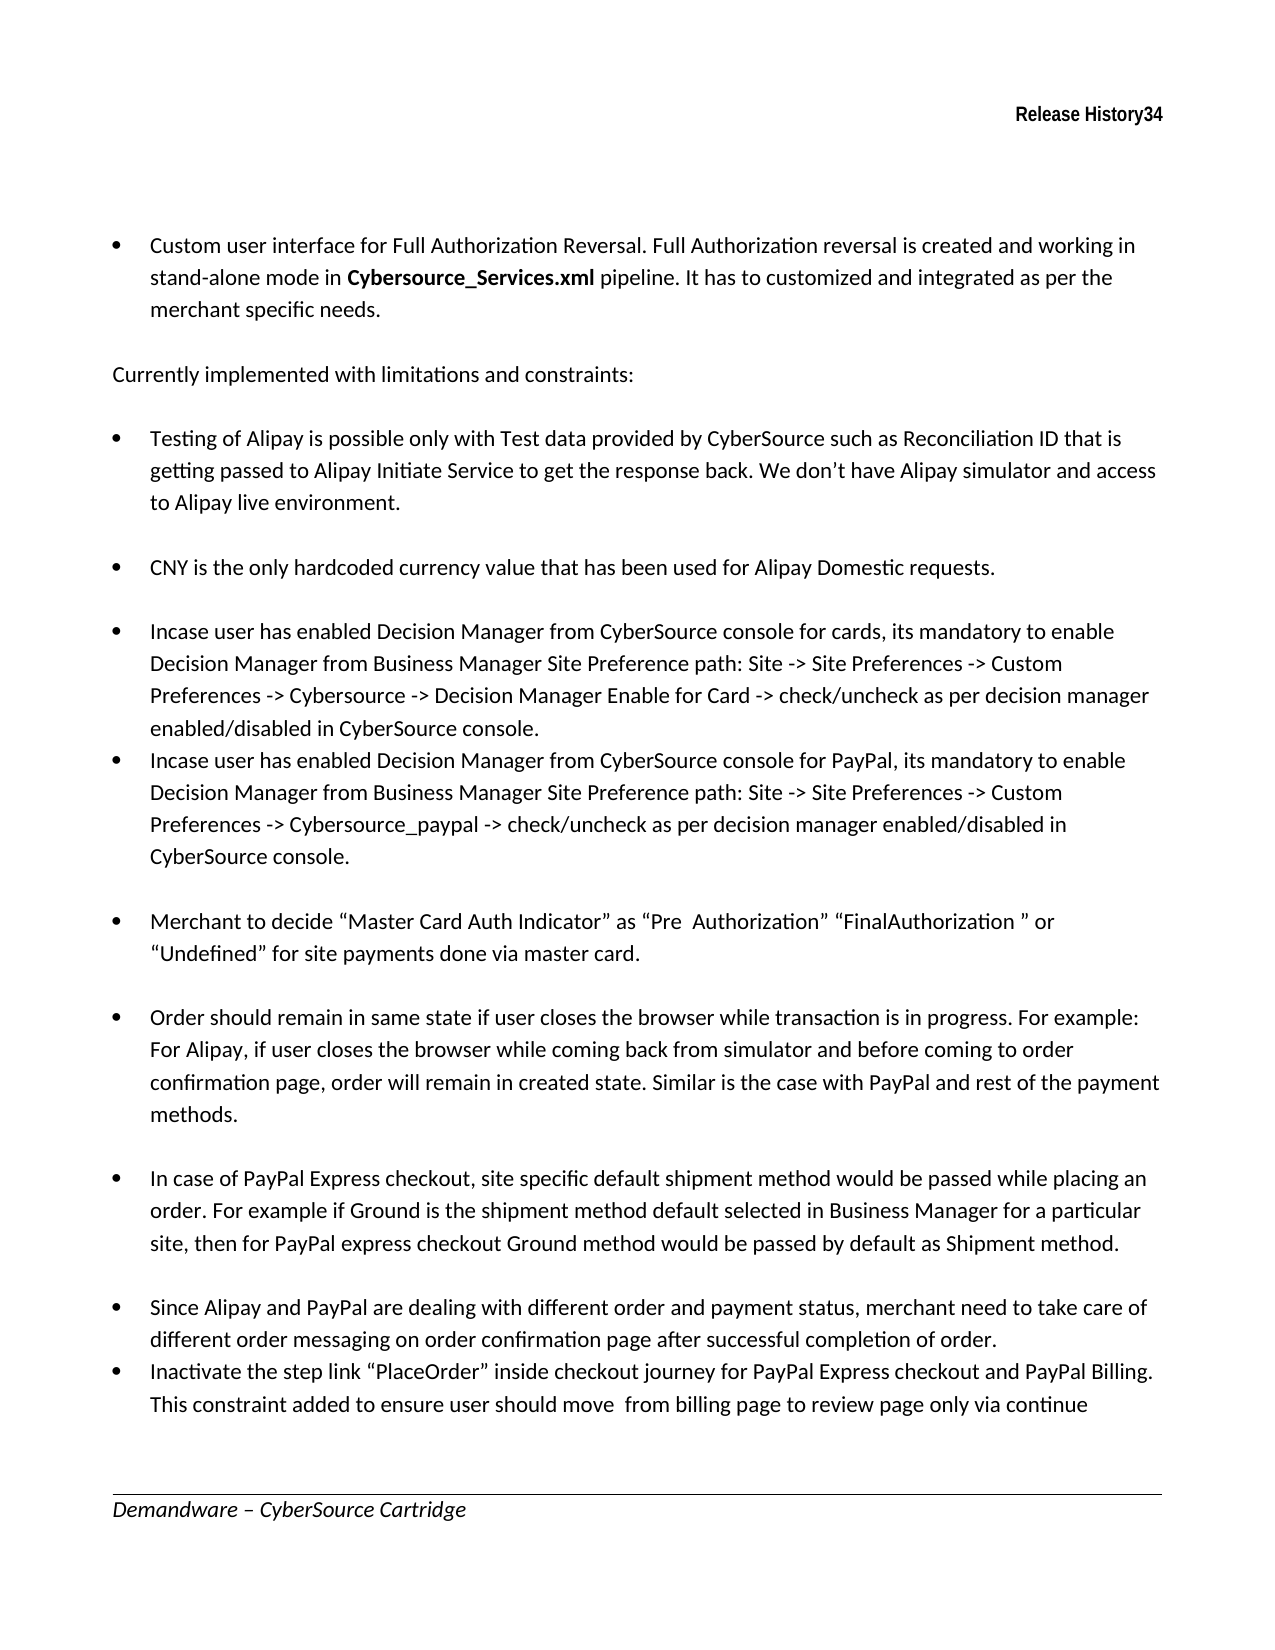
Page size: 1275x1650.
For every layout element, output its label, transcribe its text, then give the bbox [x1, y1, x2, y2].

list Testing of Alipay is possible only with Test data provided by CyberSource such as Reconciliation ID that is getting passed to Alipay Initiate Service to get the response back. We don’t have Alipay simulator and access to Alipay live environment. [112, 424, 1162, 516]
list Incase user has enabled Decision Manager from CyberSource console for PayPal, its mandatory to enable Decision Manager from Business Manager Site Preference path: Site -> Site Preferences -> Custom Preferences -> Cybersource_paypal -> check/uncheck as per decision manager enabled/disabled in CyberSource console. [112, 746, 1162, 871]
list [112, 1357, 1162, 1418]
list Incase user has enabled Decision Manager from CyberSource console for cards, its mandatory to enable Decision Manager from Business Manager Site Preference path: Site -> Site Preferences -> Custom Preferences -> Cybersource -> Decision Manager Enable for Card -> check/uncheck as per decision manager enabled/disabled in CyberSource console. [112, 617, 1162, 742]
list Merchant to decide “Master Card Auth Indicator” as “Pre Authorization” “FinalAuthorization ” or “Undefined” for site payments done via master card. [112, 907, 1162, 967]
list CNY is the only hardcoded currency value that has been used for Alipay Domestic requests. [112, 553, 1162, 581]
list Currently implemented with limitations and constraints: [112, 360, 1162, 388]
list Order should remain in same state if user closes the browser while transaction is in progress. For example: For Alipay, if user closes the browser while coming back from simulator and before coming to order confirmation page, order will remain in created state. Similar is the case with PayPal and rest of the payment methods. [112, 1003, 1162, 1128]
list In case of PayPal Express checkout, site specific default shipment method would be passed while placing an order. For example if Ground is the shipment method default selected in Business Manager for a particular site, then for PayPal express checkout Ground method would be passed by default as Shipment method. [112, 1164, 1162, 1257]
list Custom user interface for Full Authorization Reversal. Full Authorization reversal is created and working in stand-alone mode in Cybersource_Services.xml pipeline. It has to customized and integrated as per the merchant specific needs. [112, 231, 1162, 323]
list Since Alipay and PayPal are dealing with different order and payment status, merchant need to take care of different order messaging on order confirmation page after successful completion of order. [112, 1293, 1162, 1353]
